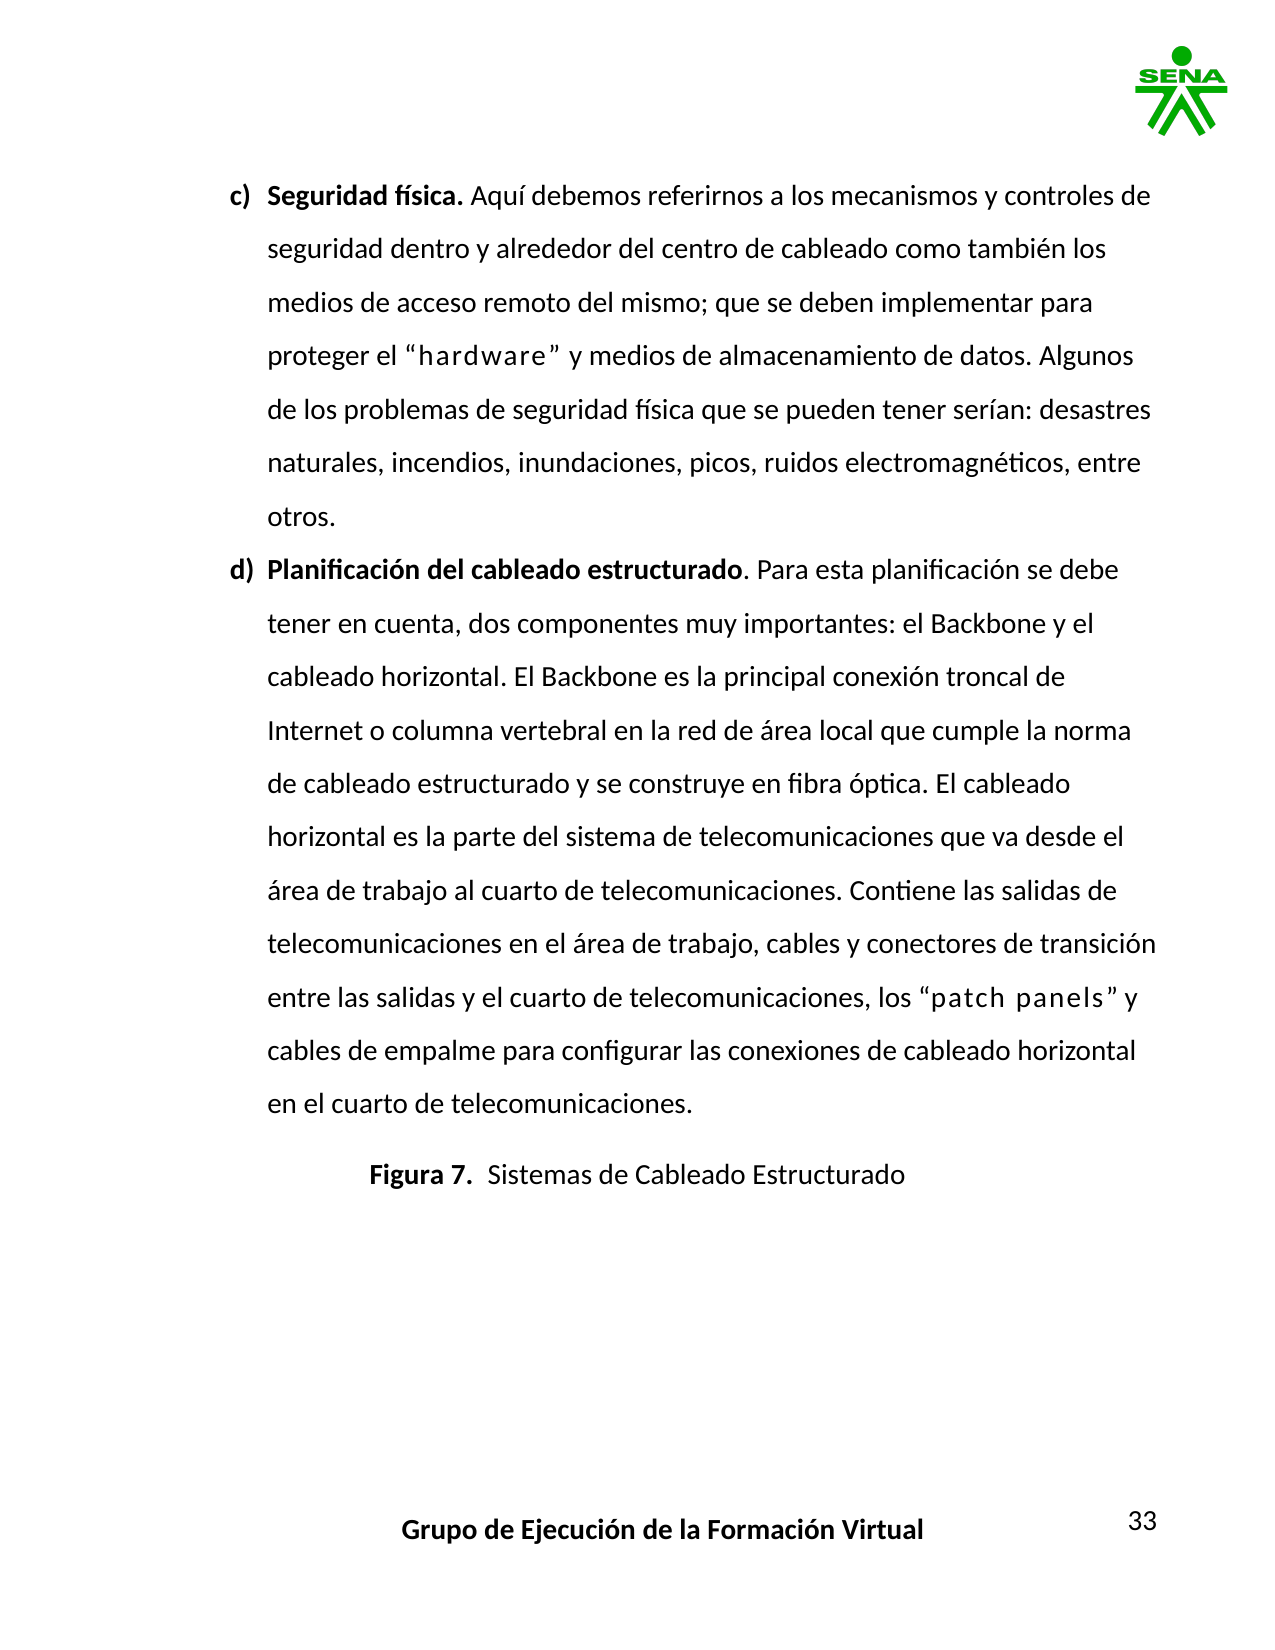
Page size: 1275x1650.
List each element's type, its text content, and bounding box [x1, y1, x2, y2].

picture [1135, 46, 1228, 136]
list Planificación del cableado estructurado. Para esta planificación se debe tener en cuenta, dos componentes muy importantes: el Backbone y el cableado horizontal. El Backbone es la principal conexión troncal de Internet o columna vertebral en la red de área local que cumple la norma de cableado estructurado y se construye en fibra óptica. El cableado horizontal es la parte del sistema de telecomunicaciones que va desde el área de trabajo al cuarto de telecomunicaciones. Contiene las salidas de telecomunicaciones en el área de trabajo, cables y conectores de transición entre las salidas y el cuarto de telecomunicaciones, los “patch panels” y cables de empalme para configurar las conexiones de cableado horizontal en el cuarto de telecomunicaciones. [229, 551, 1157, 1121]
text Sistemas de Cableado Estructurado [118, 1156, 1157, 1191]
list Seguridad física. Aquí debemos referirnos a los mecanismos y controles de seguridad dentro y alrededor del centro de cableado como también los medios de acceso remoto del mismo; que se deben implementar para proteger el “hardware” y medios de almacenamiento de datos. Algunos de los problemas de seguridad física que se pueden tener serían: desastres naturales, incendios, inundaciones, picos, ruidos electromagnéticos, entre otros. [229, 177, 1157, 533]
